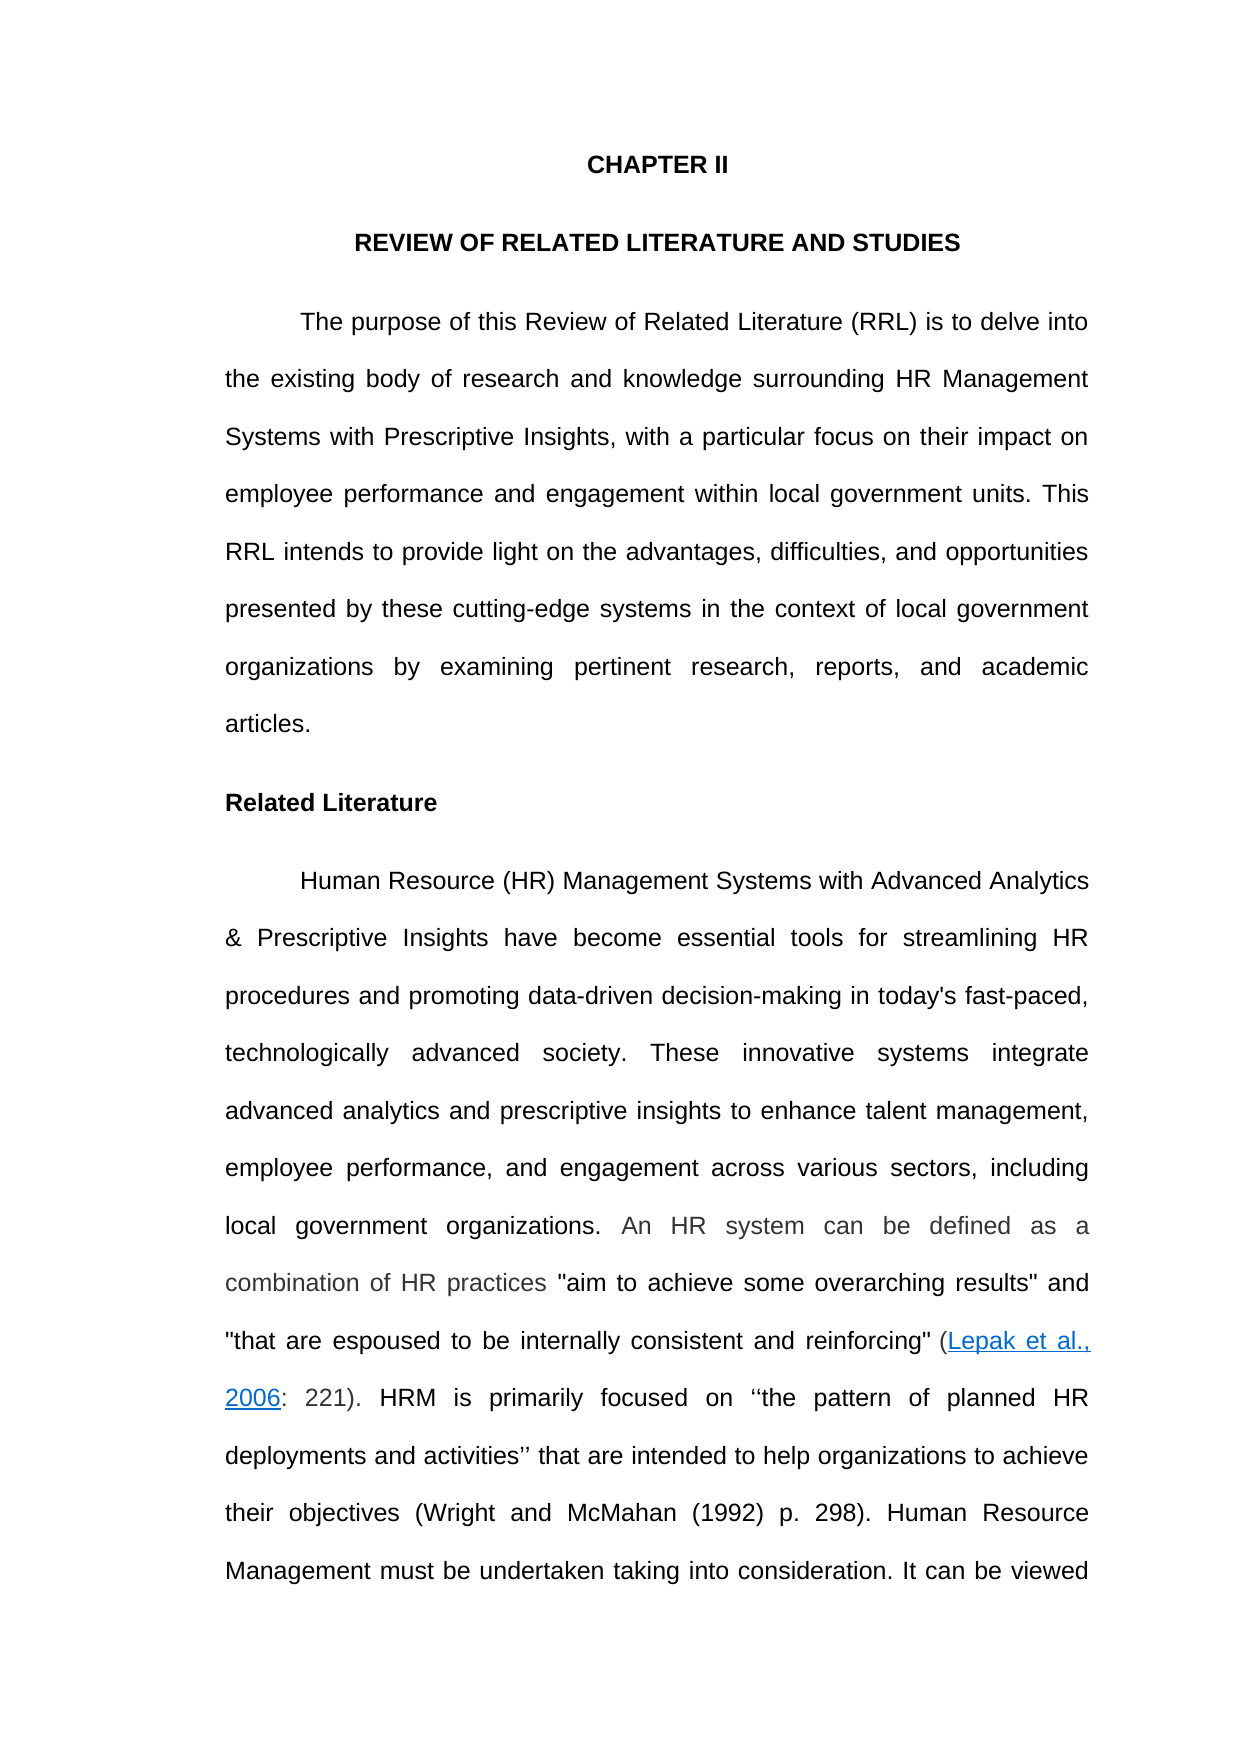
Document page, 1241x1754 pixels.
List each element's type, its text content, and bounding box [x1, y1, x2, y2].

text REVIEW OF RELATED LITERATURE AND STUDIES [225, 228, 1090, 257]
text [225, 866, 1090, 1584]
text CHAPTER II [225, 150, 1090, 179]
text The purpose of this Review of Related Literature (RRL) is to delve into the existing body of research and knowledge surrounding HR Management Systems with Prescriptive Insights, with a particular focus on their impact on employee performance and engagement within local government units. This RRL intends to provide light on the advantages, difficulties, and opportunities presented by these cutting-edge systems in the context of local government organizations by examining pertinent research, reports, and academic articles. [225, 307, 1090, 738]
text Related Literature [225, 787, 1090, 816]
